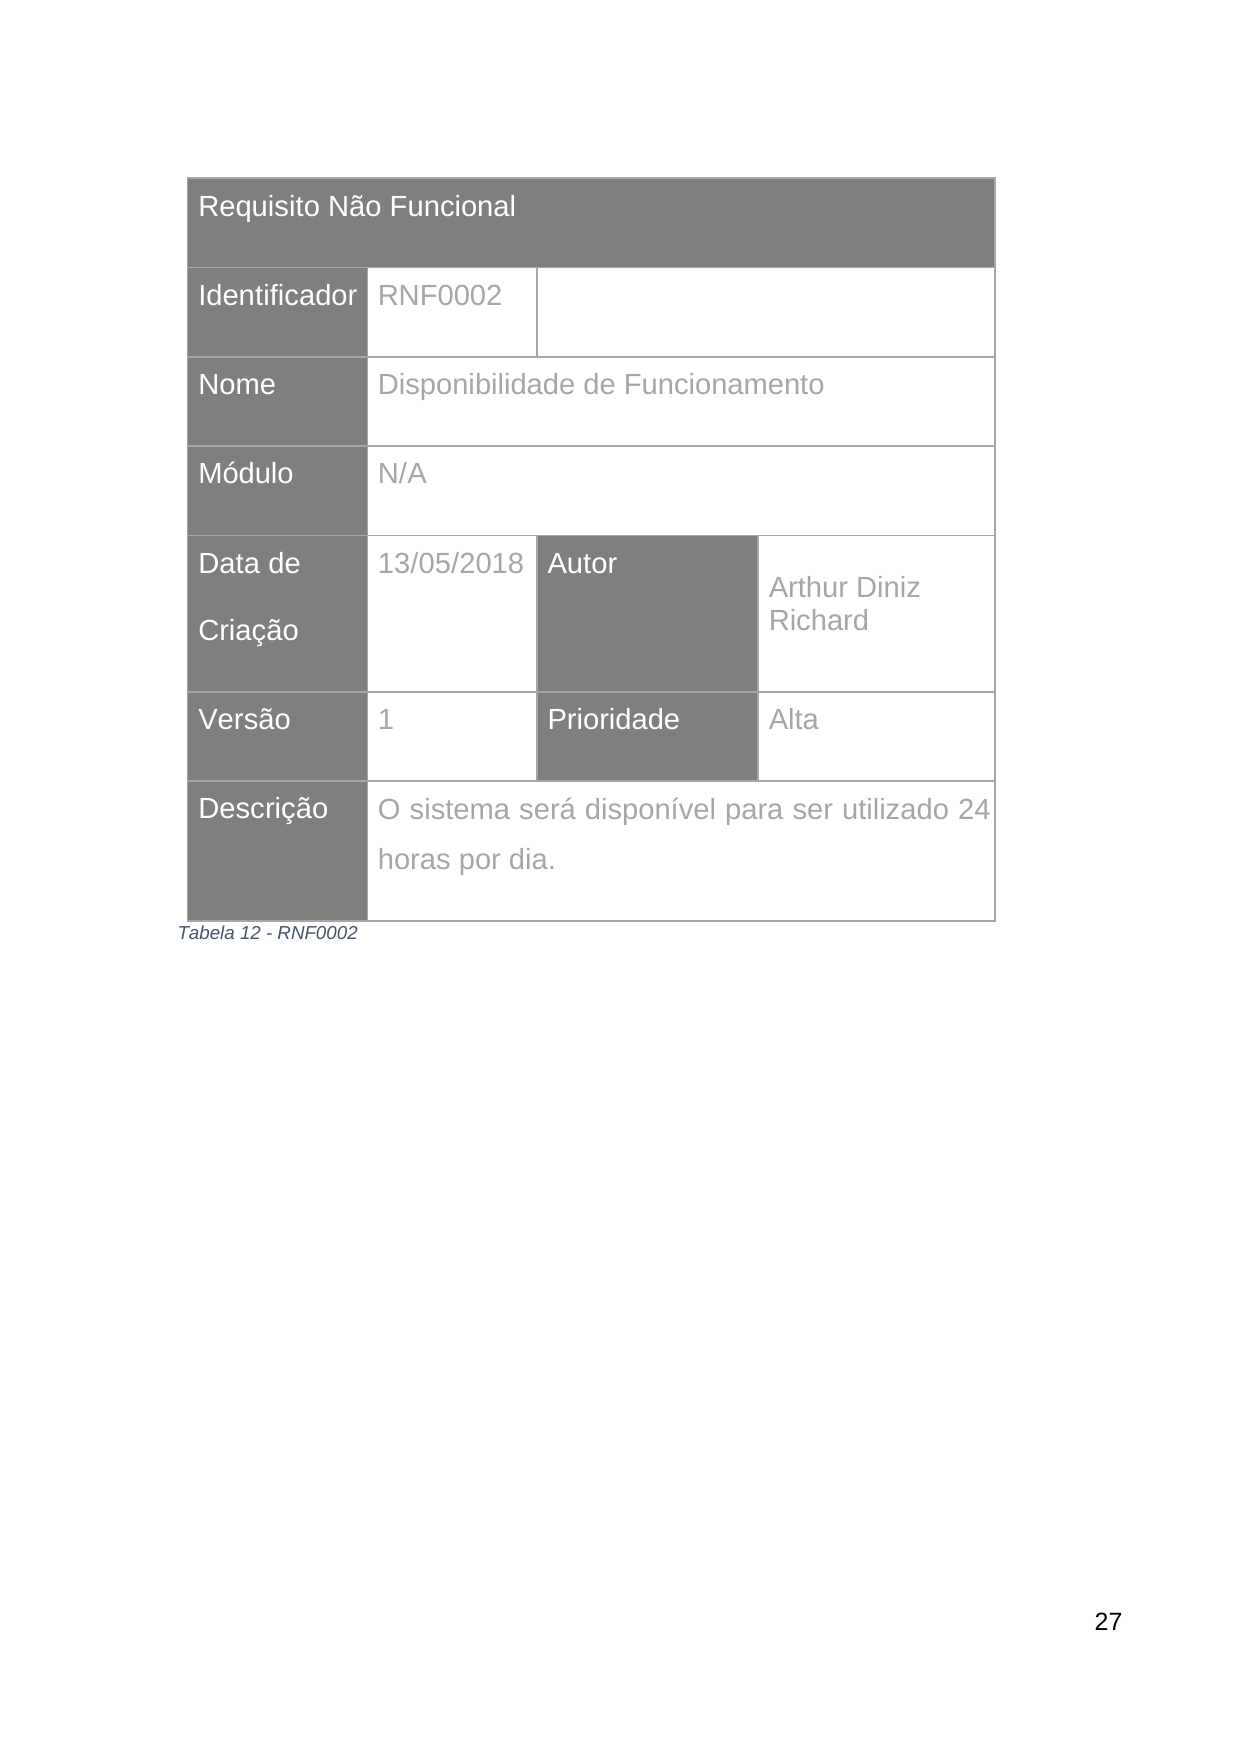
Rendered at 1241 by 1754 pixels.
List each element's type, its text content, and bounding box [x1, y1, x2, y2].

table_cell Versão [188, 693, 367, 780]
text Tabela - RNF0002 [177, 922, 1122, 943]
table_cell N/A [368, 447, 994, 535]
table_cell O sistema será disponível para ser utilizado 24 horas por dia. [368, 782, 994, 920]
table_cell 13/05/2018 [368, 536, 536, 691]
table_header Requisito Não Funcional [188, 179, 994, 267]
table_cell Data de Criação [188, 536, 367, 691]
table_cell Disponibilidade de Funcionamento [368, 358, 994, 445]
table_cell Descrição [188, 782, 367, 920]
table_cell Módulo [188, 447, 367, 535]
table_cell Identificador [188, 268, 367, 356]
table_cell Nome [188, 358, 367, 445]
table_cell RNF0002 [368, 268, 536, 356]
table_cell Autor [538, 536, 757, 691]
table_cell Alta [759, 693, 994, 780]
table_cell Arthur Diniz Richard [759, 536, 994, 691]
table_cell [538, 268, 994, 356]
table_cell Prioridade [538, 693, 757, 780]
table_cell 1 [368, 693, 536, 780]
